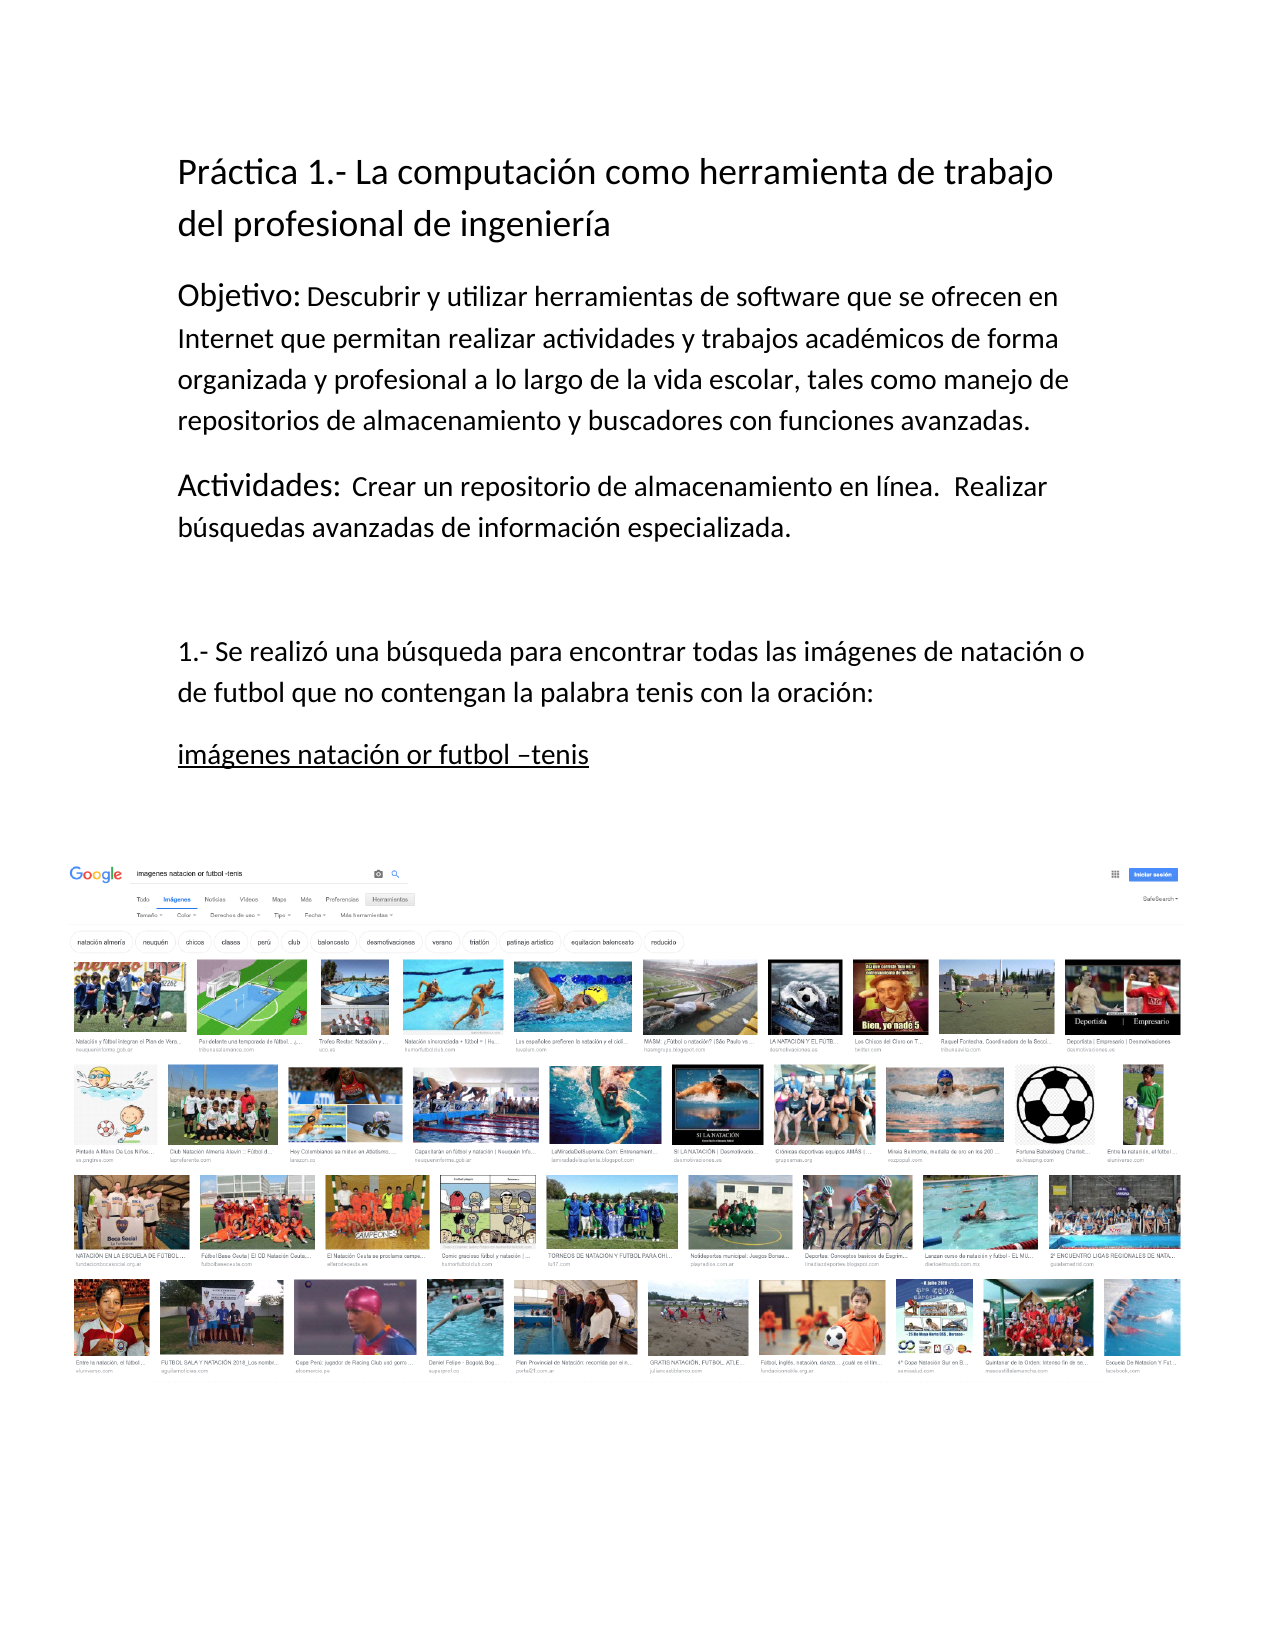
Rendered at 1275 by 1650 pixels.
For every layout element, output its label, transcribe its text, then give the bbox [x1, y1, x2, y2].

picture [68, 861, 1186, 1383]
text 1.- Se realizó una búsqueda para encontrar todas las imágenes de natación o de futbol que no contengan la palabra tenis con la oración: [177, 633, 1098, 710]
text Actividades:  Crear un repositorio de almacenamiento en línea.  Realizar búsquedas avanzadas de información especializada. [177, 463, 1098, 545]
text Objetivo: Descubrir y utilizar herramientas de software que se ofrecen en Internet que permitan realizar actividades y trabajos académicos de forma organizada y profesional a lo largo de la vida escolar, tales como manejo de repositorios de almacenamiento y buscadores con funciones avanzadas. [177, 274, 1098, 437]
text imágenes natación or futbol –tenis [177, 736, 1098, 771]
text Práctica 1.- La computación como herramienta de trabajo del profesional de ingeniería [177, 148, 1098, 246]
